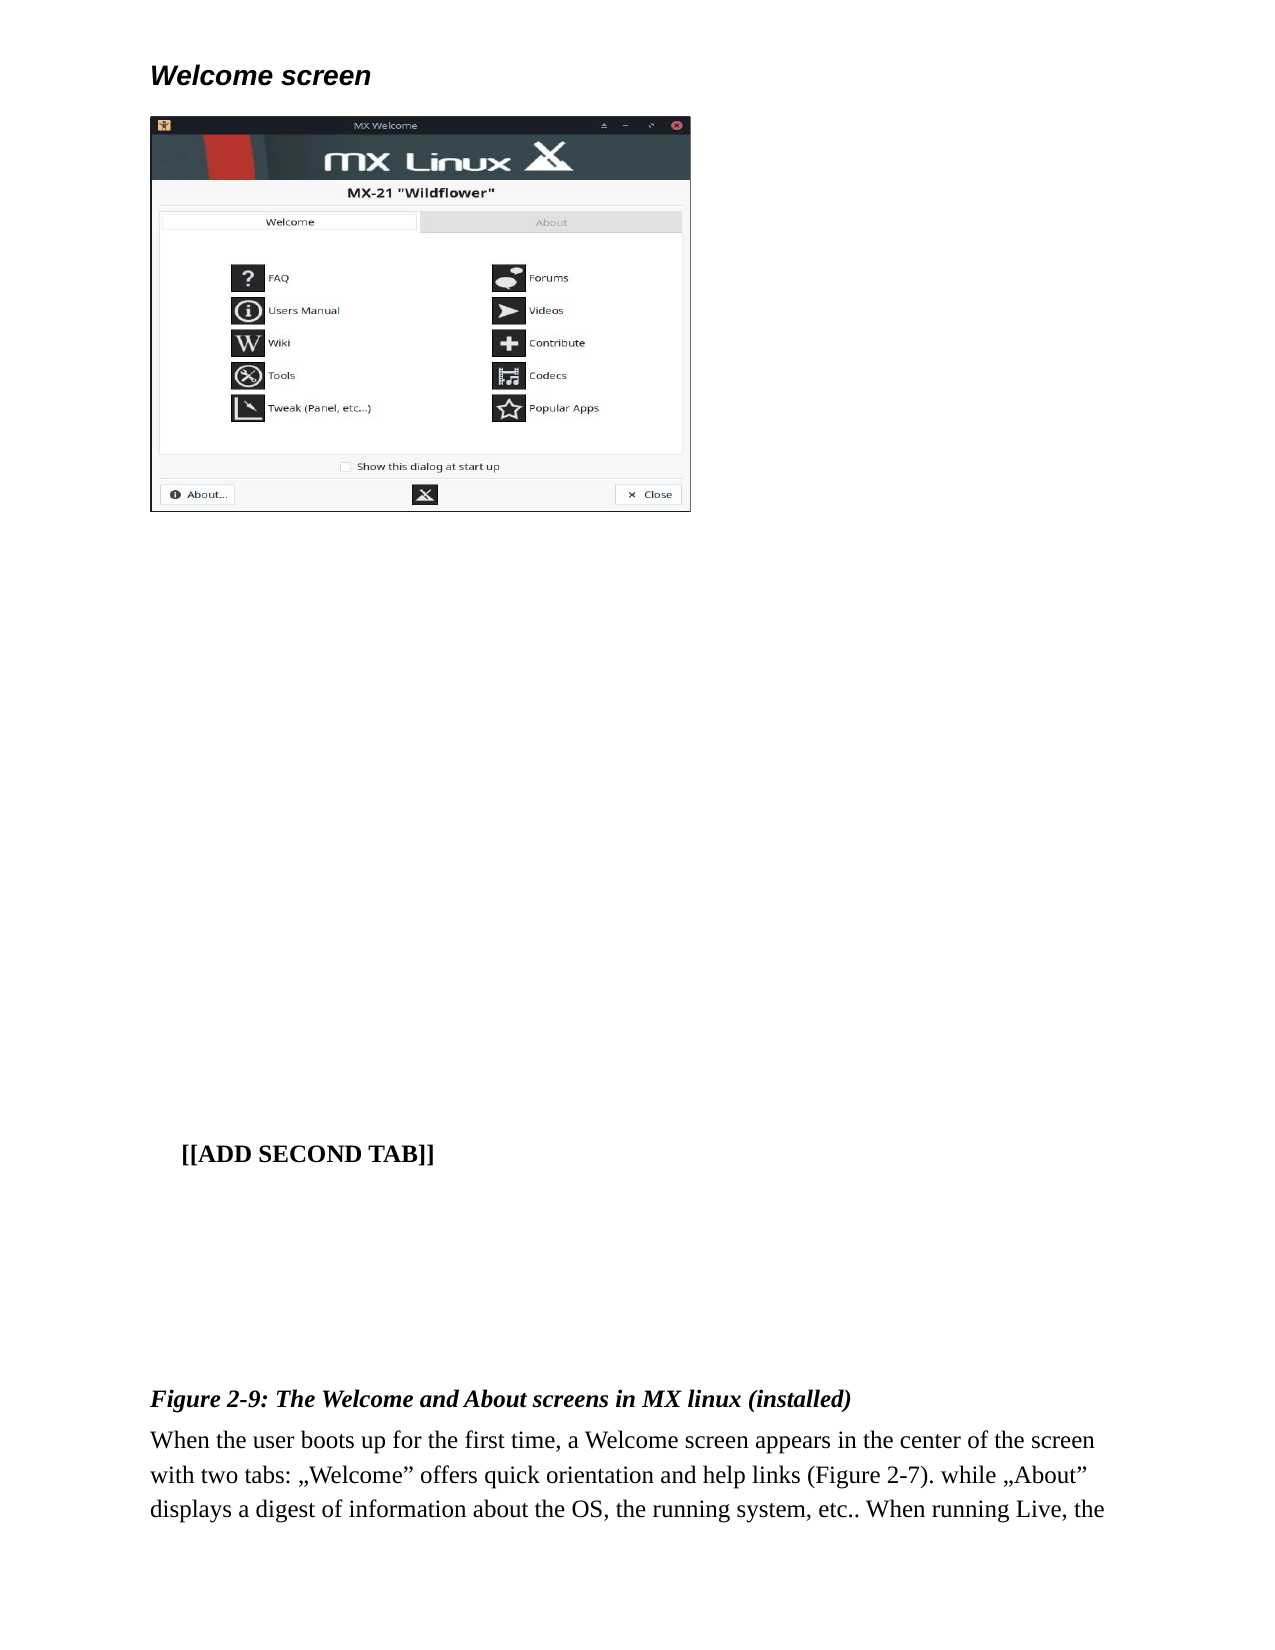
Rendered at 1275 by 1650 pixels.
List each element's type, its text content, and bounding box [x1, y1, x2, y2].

subtitle Welcome screen [150, 59, 1125, 91]
text [[ADD SECOND TAB]] [150, 1139, 1125, 1168]
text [150, 1425, 1125, 1523]
picture [150, 116, 691, 512]
text Figure 2-9: The Welcome and About screens in MX linux (installed) [150, 1384, 1125, 1413]
